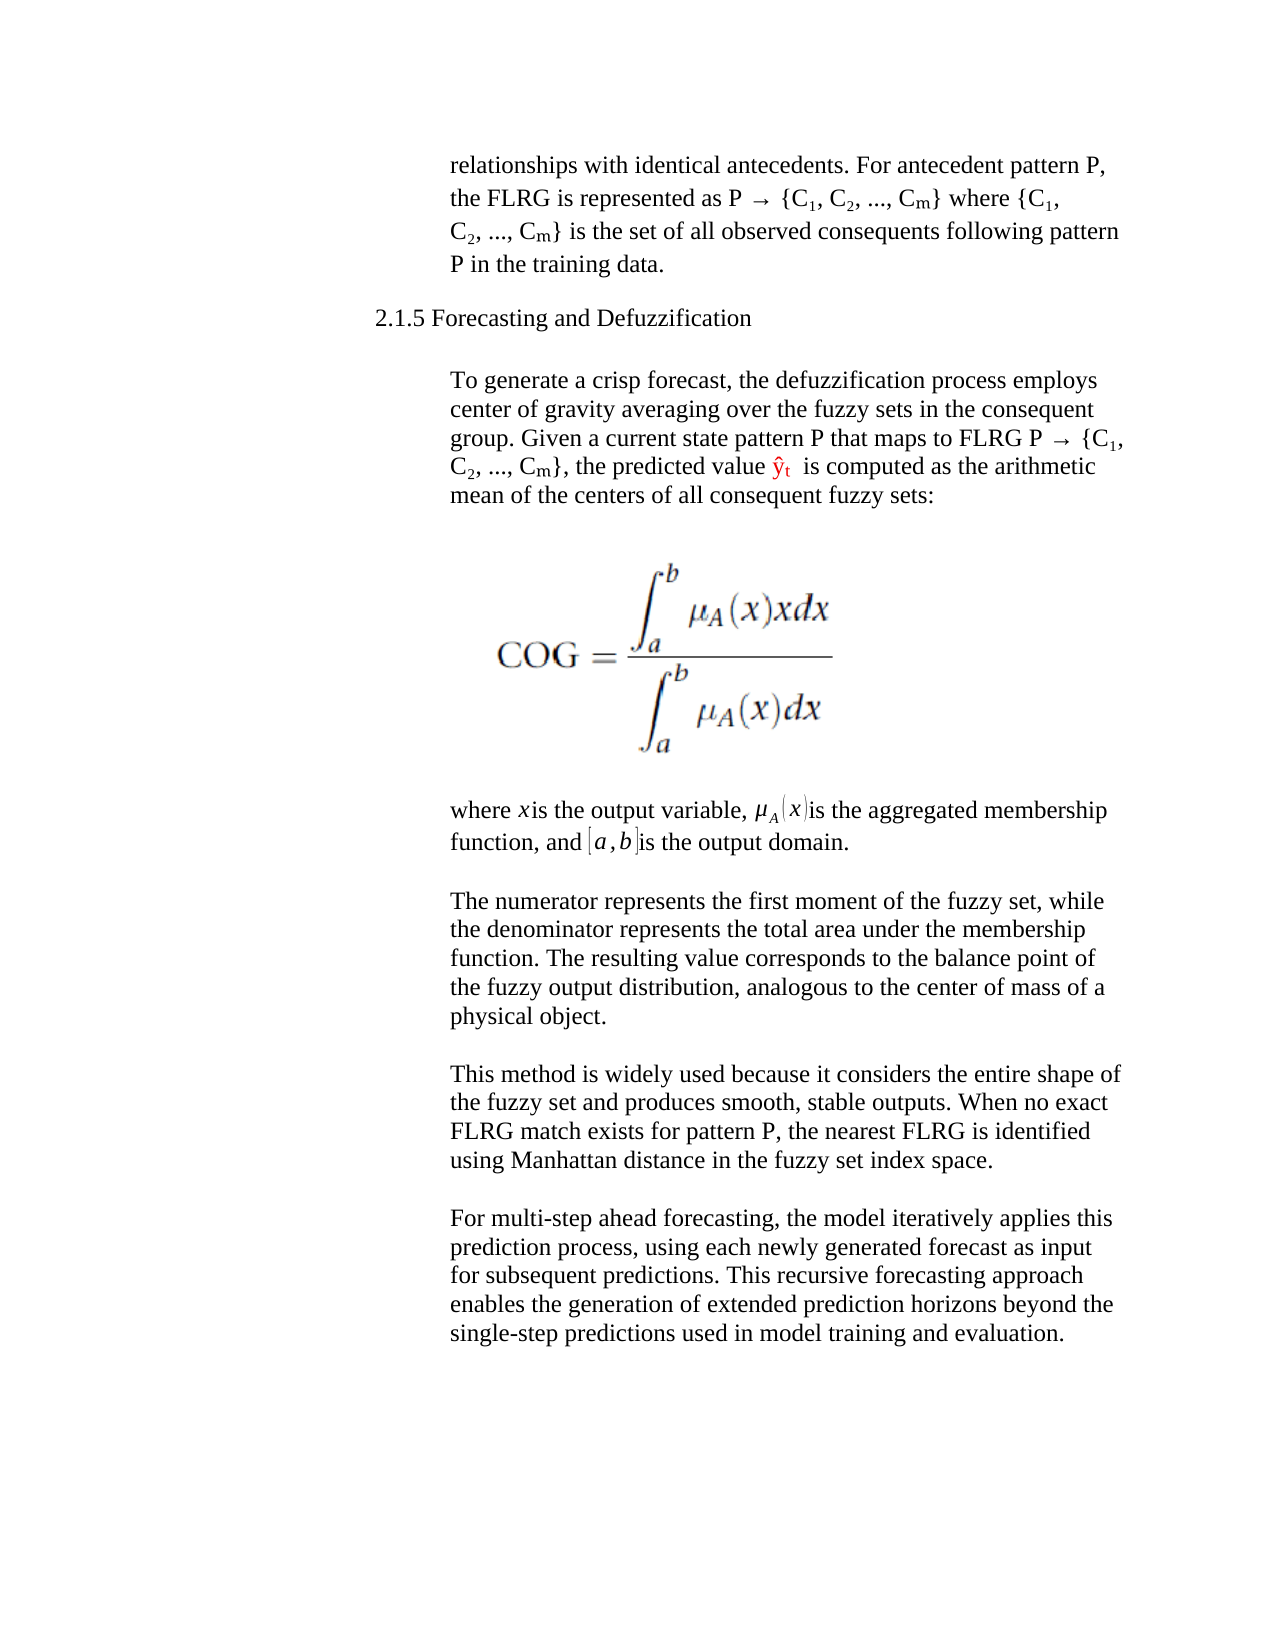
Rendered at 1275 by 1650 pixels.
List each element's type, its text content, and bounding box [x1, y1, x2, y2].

text For multi-step ahead forecasting, the model iteratively applies this prediction process, using each newly generated forecast as input for subsequent predictions. This recursive forecasting approach enables the generation of extended prediction horizons beyond the single-step predictions used in model training and evaluation. [450, 1203, 1125, 1347]
text The numerator represents the first moment of the fuzzy set, while the denominator represents the total area under the membership function. The resulting value corresponds to the balance point of the fuzzy output distribution, analogous to the center of mass of a physical object. [450, 886, 1125, 1029]
text This method is widely used because it considers the entire shape of the fuzzy set and produces smooth, stable outputs. When no exact FLRG match exists for pattern P, the nearest FLRG is identified using Manhattan distance in the fuzzy set index space. [450, 1059, 1125, 1174]
picture [450, 537, 852, 765]
subtitle 2.1.5 Forecasting and Defuzzification [300, 303, 1125, 332]
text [450, 150, 1125, 278]
